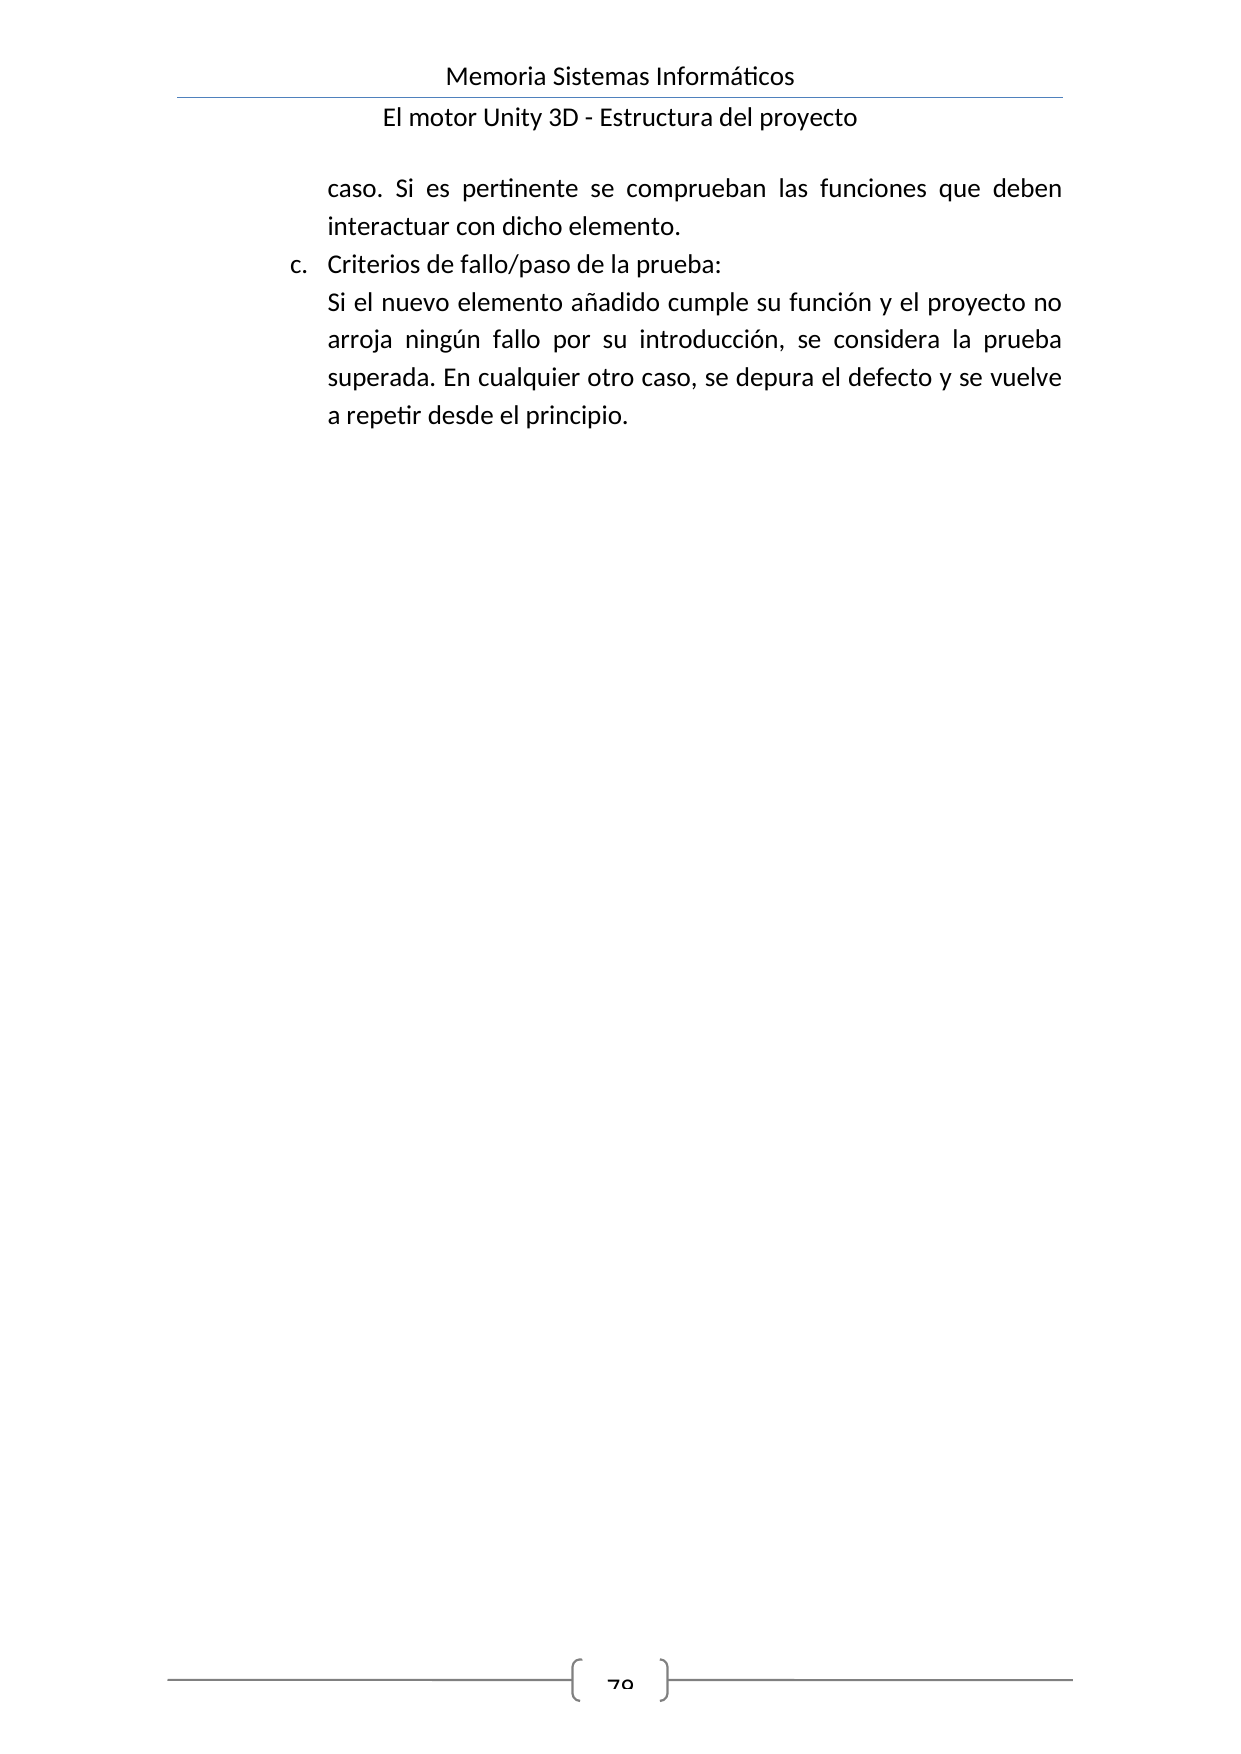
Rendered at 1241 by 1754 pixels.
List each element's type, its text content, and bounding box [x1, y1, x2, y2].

list Si el nuevo elemento añadido cumple su función y el proyecto no arroja ningún fallo por su introducción, se considera la prueba superada. En cualquier otro caso, se depura el defecto y se vuelve a repetir desde el principio. [327, 285, 1063, 432]
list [327, 171, 1063, 242]
list Criterios de fallo/paso de la prueba: [290, 247, 1063, 280]
